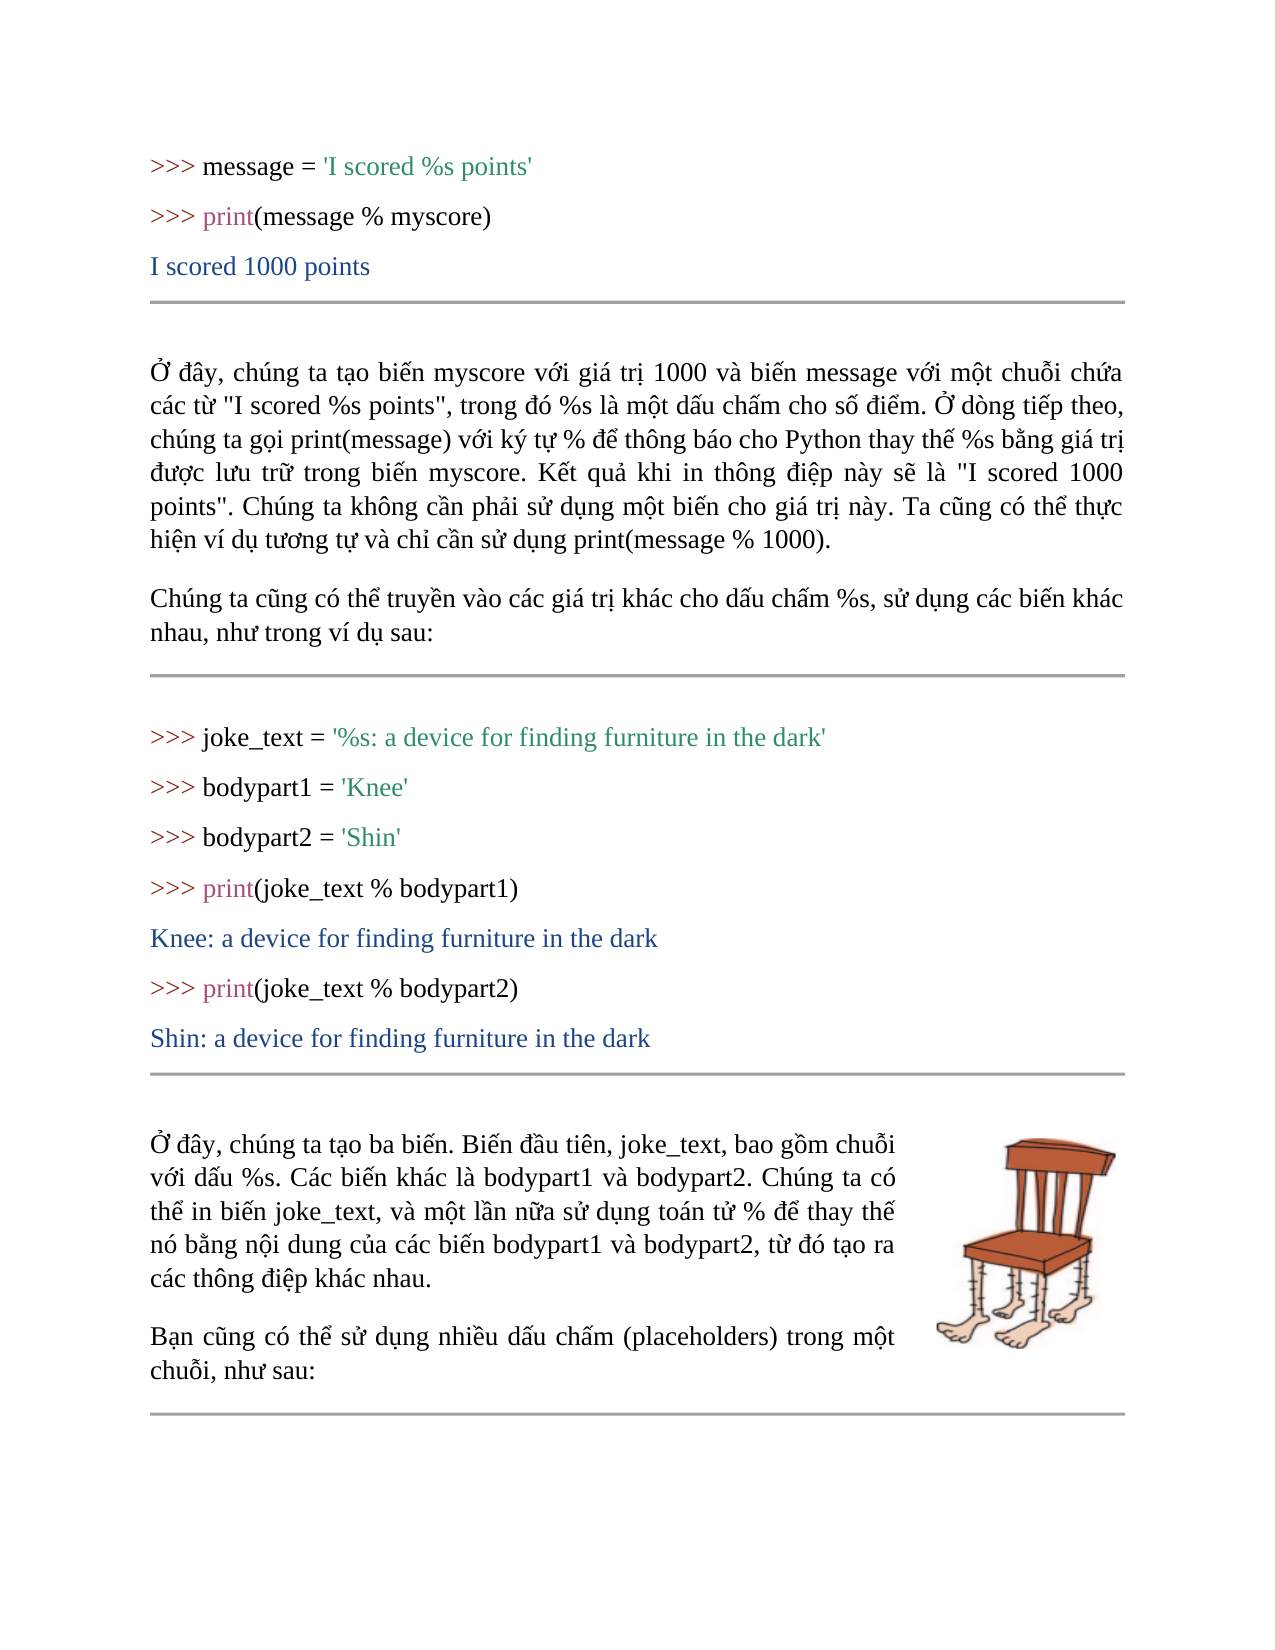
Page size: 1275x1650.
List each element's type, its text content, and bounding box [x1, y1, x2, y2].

text >>> message = 'I scored %s points' [150, 150, 1125, 181]
text I scored 1000 points [150, 250, 1125, 282]
text Knee: a device for finding furniture in the dark [150, 922, 1125, 953]
text >>> print(joke_text % bodypart1) [150, 872, 1125, 903]
text >>> print(message % myscore) [150, 200, 1125, 231]
text >>> joke_text = '%s: a device for finding furniture in the dark' [150, 721, 1125, 752]
text Ở đây, chúng ta tạo ba biến. Biến đầu tiên, joke_text, bao gồm chuỗi với dấu %s. Các biến khác là bodypart1 và bodypart2. Chúng ta có thể in biến joke_text, và một lần nữa sử dụng toán tử % để thay thế nó bằng nội dung của các biến bodypart1 và bodypart2, từ đó tạo ra các thông điệp khác nhau. [150, 1128, 1125, 1293]
text Bạn cũng có thể sử dụng nhiều dấu chấm (placeholders) trong một chuỗi, như sau: [150, 1320, 1125, 1385]
text Ở đây, chúng ta tạo biến myscore với giá trị 1000 và biến message với một chuỗi chứa các từ "I scored %s points", trong đó %s là một dấu chấm cho số điểm. Ở dòng tiếp theo, chúng ta gọi print(message) với ký tự % để thông báo cho Python thay thế %s bằng giá trị được lưu trữ trong biến myscore. Kết quả khi in thông điệp này sẽ là "I scored 1000 points". Chúng ta không cần phải sử dụng một biến cho giá trị này. Ta cũng có thể thực hiện ví dụ tương tự và chỉ cần sử dụng print(message % 1000). [150, 356, 1125, 555]
text >>> bodypart2 = 'Shin' [150, 821, 1125, 853]
text >>> bodypart1 = 'Knee' [150, 771, 1125, 802]
text >>> print(joke_text % bodypart2) [150, 972, 1125, 1003]
text Chúng ta cũng có thể truyền vào các giá trị khác cho dấu chấm %s, sử dụng các biến khác nhau, như trong ví dụ sau: [150, 582, 1125, 647]
picture [915, 1131, 1141, 1355]
text Shin: a device for finding furniture in the dark [150, 1022, 1125, 1053]
